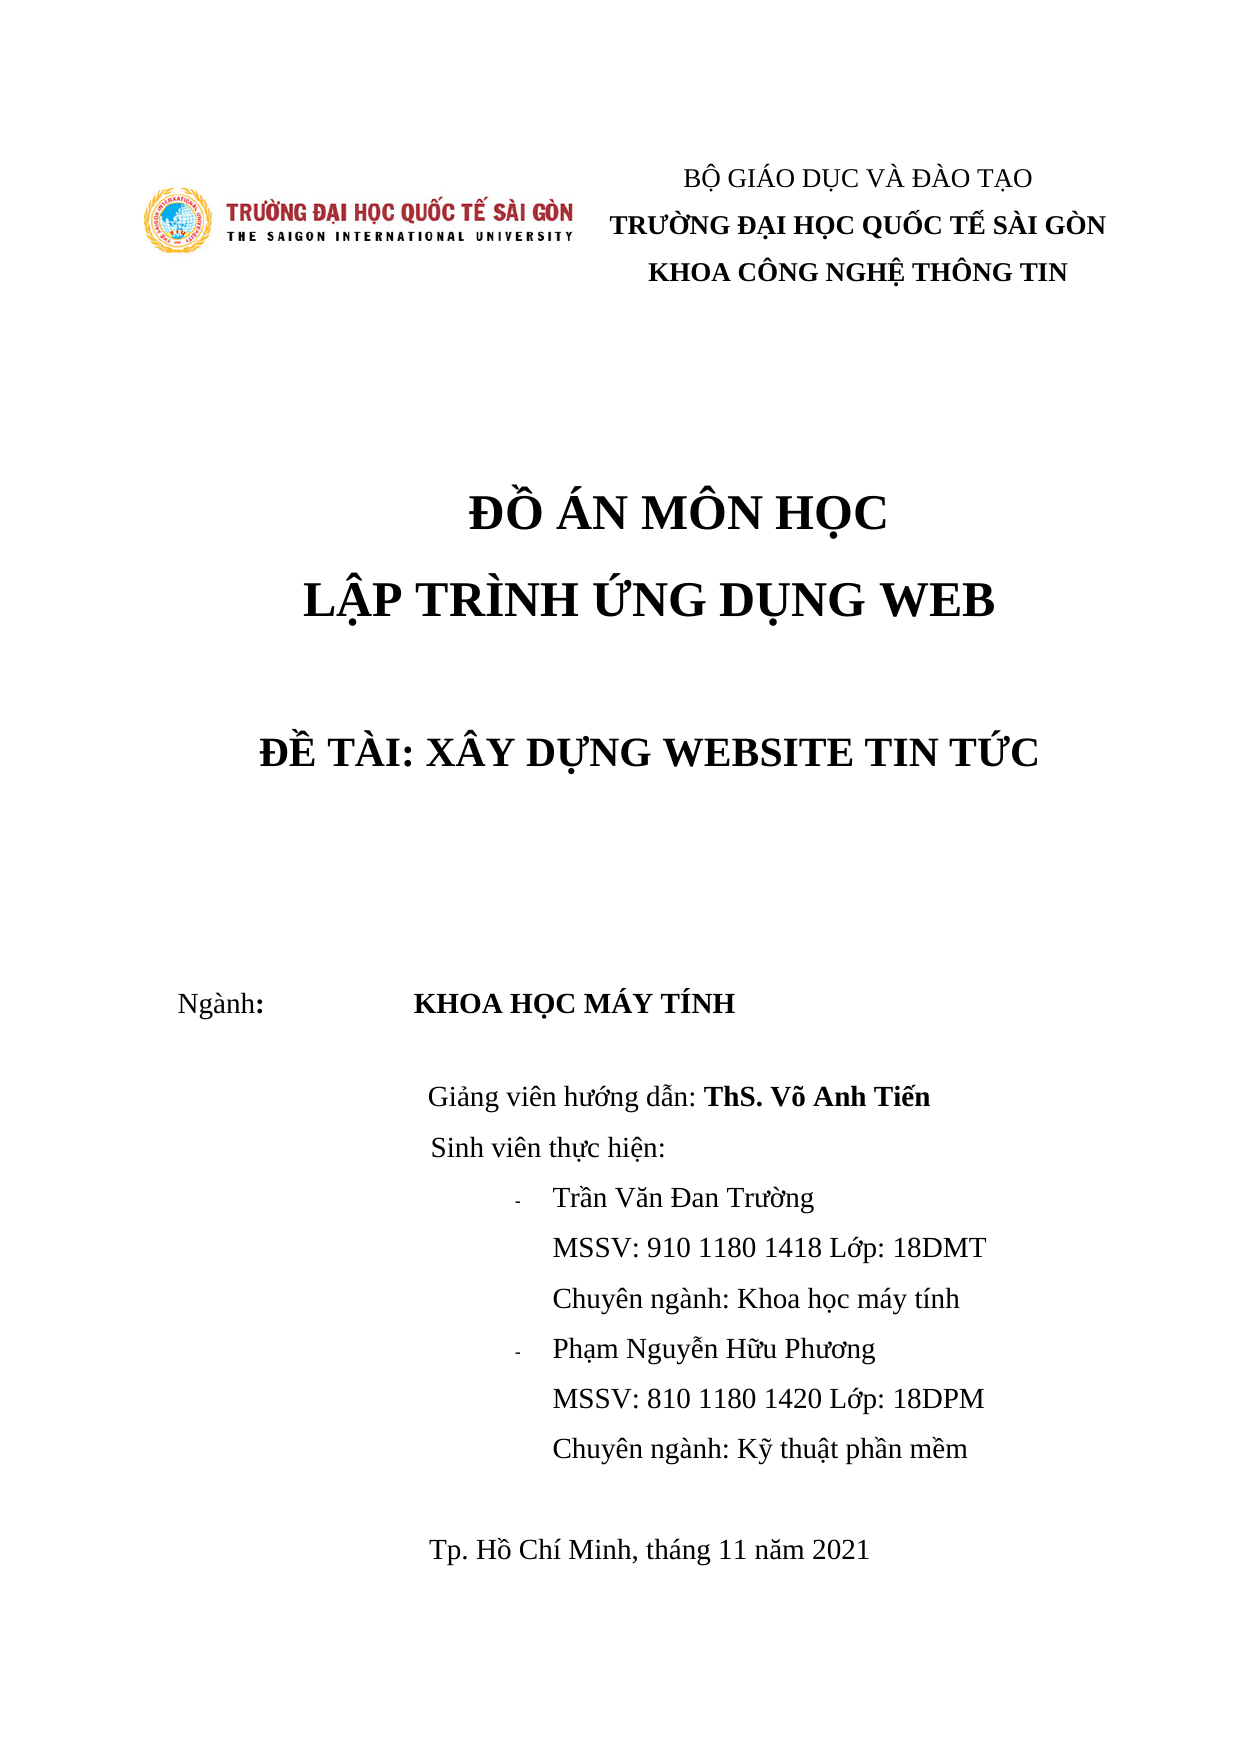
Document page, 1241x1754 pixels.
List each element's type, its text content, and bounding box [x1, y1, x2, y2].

text Tp. Hồ Chí Minh, tháng 11 năm 2021 [177, 1532, 1122, 1566]
text TRƯỜNG ĐẠI HỌC QUỐC TẾ SÀI GÒN [575, 209, 1122, 240]
text ĐỒ ÁN MÔN HỌC [177, 483, 1122, 541]
text Giảng viên hướng dẫn: ThS. Võ Anh Tiến [177, 1079, 1122, 1113]
text LẬP TRÌNH ỨNG DỤNG WEB [177, 569, 1122, 627]
text Chuyên ngành: Kỹ thuật phần mềm [552, 1432, 1122, 1465]
picture [143, 175, 575, 261]
text MSSV: 810 1180 1420 Lớp: 18DPM [552, 1381, 1122, 1415]
text MSSV: 910 1180 1418 Lớp: 18DMT [552, 1230, 1122, 1264]
text ĐỀ TÀI: XÂY DỰNG WEBSITE TIN TỨC [177, 727, 1122, 775]
text Ngành: KHOA HỌC MÁY TÍNH [177, 986, 1122, 1019]
text Sinh viên thực hiện: [402, 1130, 1122, 1163]
text Chuyên ngành: Khoa học máy tính [552, 1281, 1122, 1314]
list Phạm Nguyễn Hữu Phương [515, 1331, 1122, 1364]
text BỘ GIÁO DỤC VÀ ĐÀO TẠO [177, 162, 1122, 193]
text KHOA CÔNG NGHỆ THÔNG TIN [177, 256, 1122, 287]
list Trần Văn Đan Trường [515, 1180, 1122, 1214]
